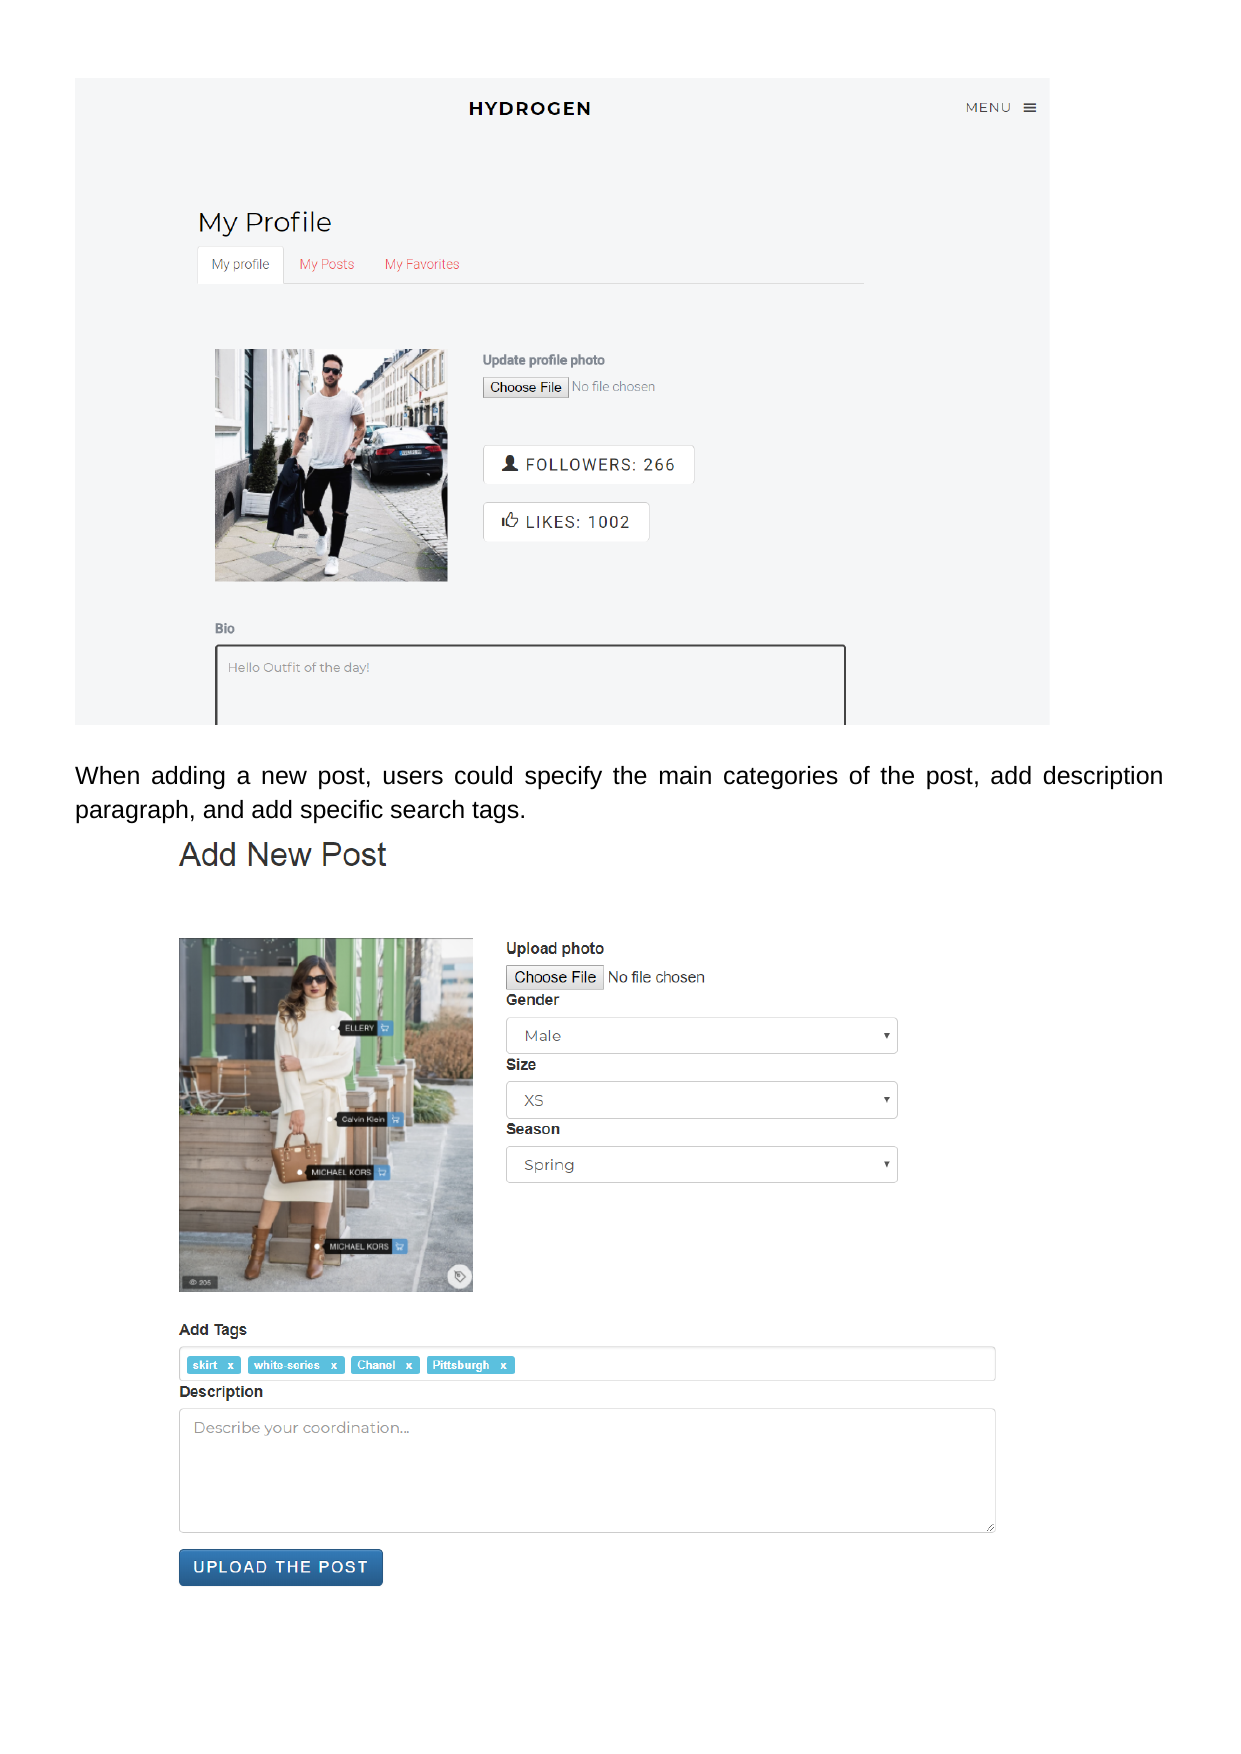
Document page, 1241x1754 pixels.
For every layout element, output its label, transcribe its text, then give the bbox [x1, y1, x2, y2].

picture [75, 826, 1165, 1607]
text When adding a new post, users could specify the main categories of the post, add description paragraph, and add specific search tags. [75, 758, 1165, 826]
picture [75, 78, 1050, 725]
